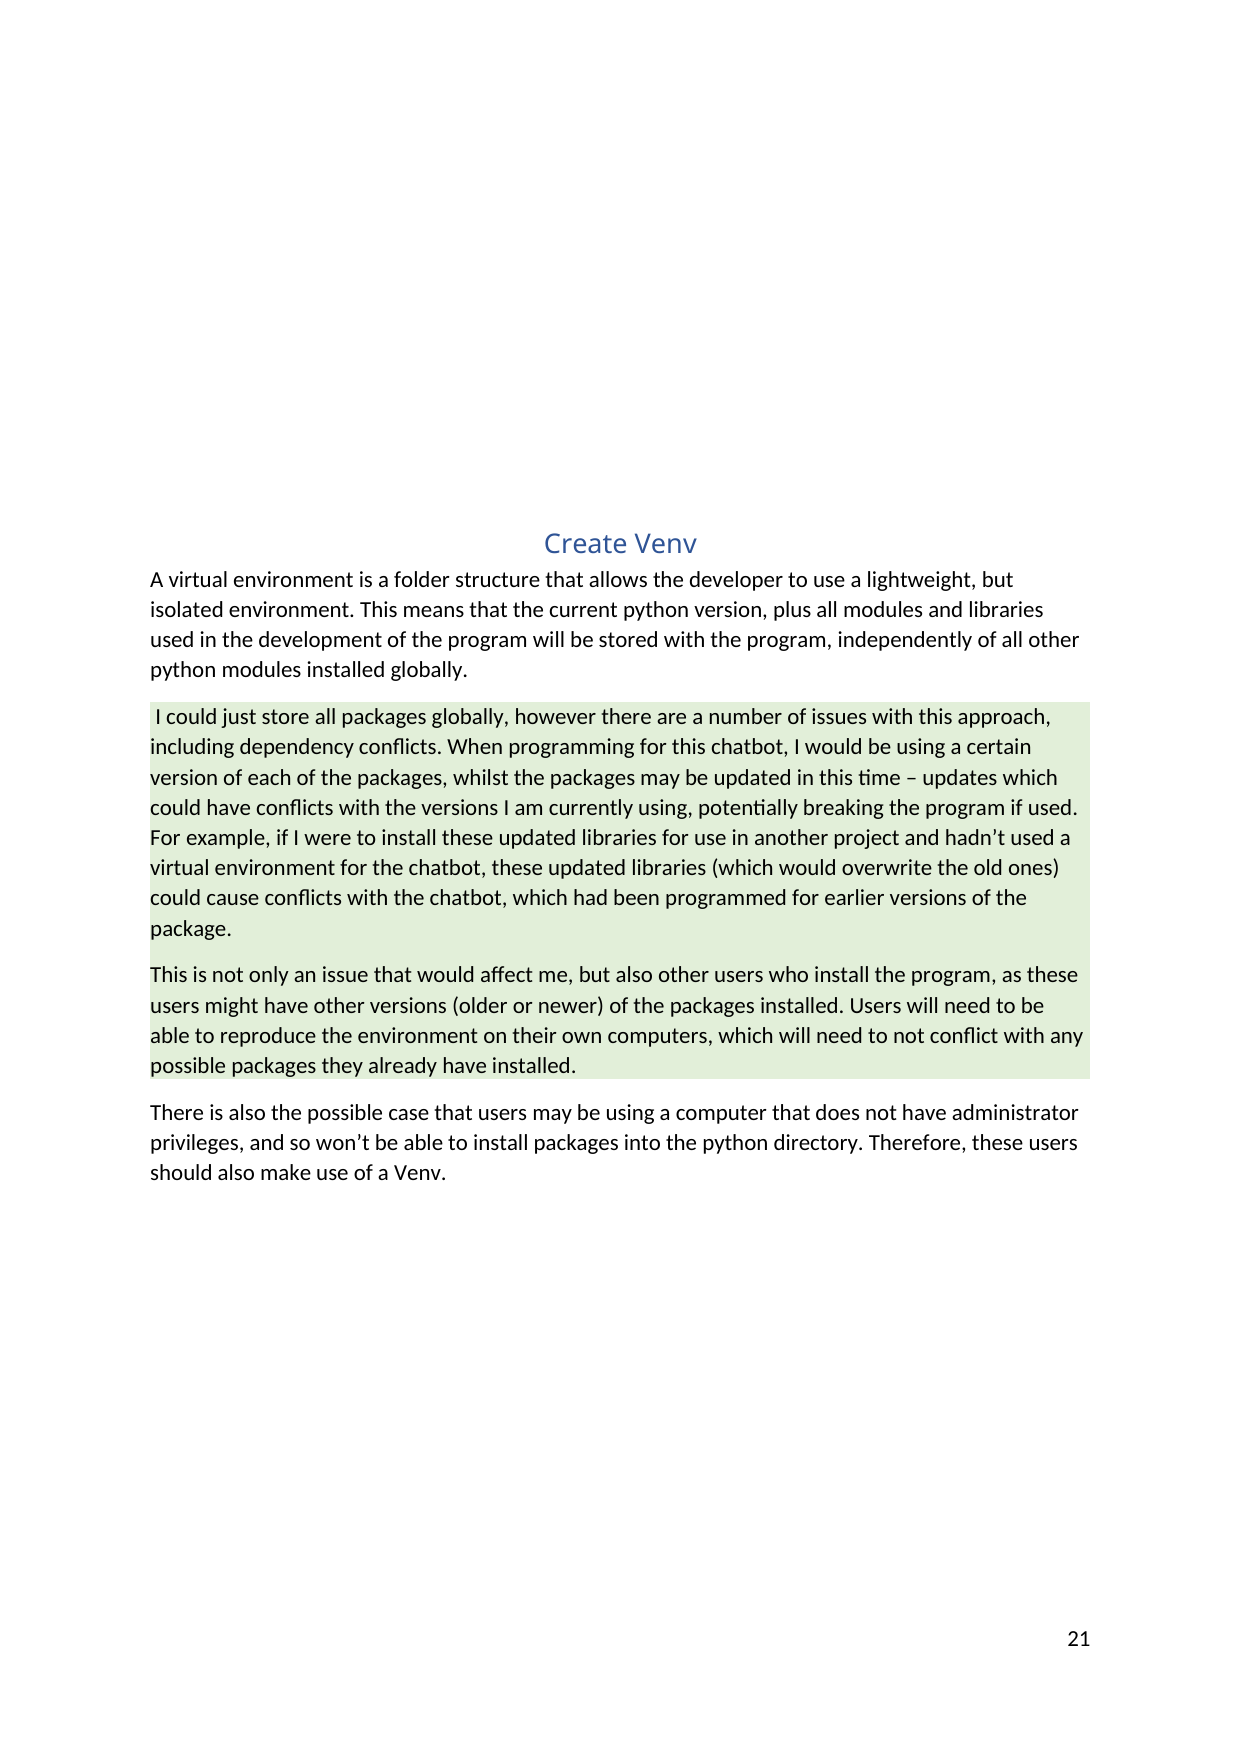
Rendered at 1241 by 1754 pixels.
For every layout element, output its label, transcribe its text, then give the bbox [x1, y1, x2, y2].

subtitle Create Venv [150, 525, 1090, 562]
text This is not only an issue that would affect me, but also other users who install the program, as these users might have other versions (older or newer) of the packages installed. Users will need to be able to reproduce the environment on their own computers, which will need to not conflict with any possible packages they already have installed. [150, 961, 1090, 1079]
text A virtual environment is a folder structure that allows the developer to use a lightweight, but isolated environment. This means that the current python version, plus all modules and libraries used in the development of the program will be stored with the program, independently of all other python modules installed globally. [150, 565, 1090, 683]
text I could just store all packages globally, however there are a number of issues with this approach, including dependency conflicts. When programming for this chatbot, I would be using a certain version of each of the packages, whilst the packages may be updated in this time – updates which could have conflicts with the versions I am currently using, potentially breaking the program if used. For example, if I were to install these updated libraries for use in another project and hadn’t used a virtual environment for the chatbot, these updated libraries (which would overwrite the old ones) could cause conflicts with the chatbot, which had been programmed for earlier versions of the package. [150, 702, 1090, 942]
text There is also the possible case that users may be using a computer that does not have administrator privileges, and so won’t be able to install packages into the python directory. Therefore, these users should also make use of a Venv. [150, 1098, 1090, 1187]
